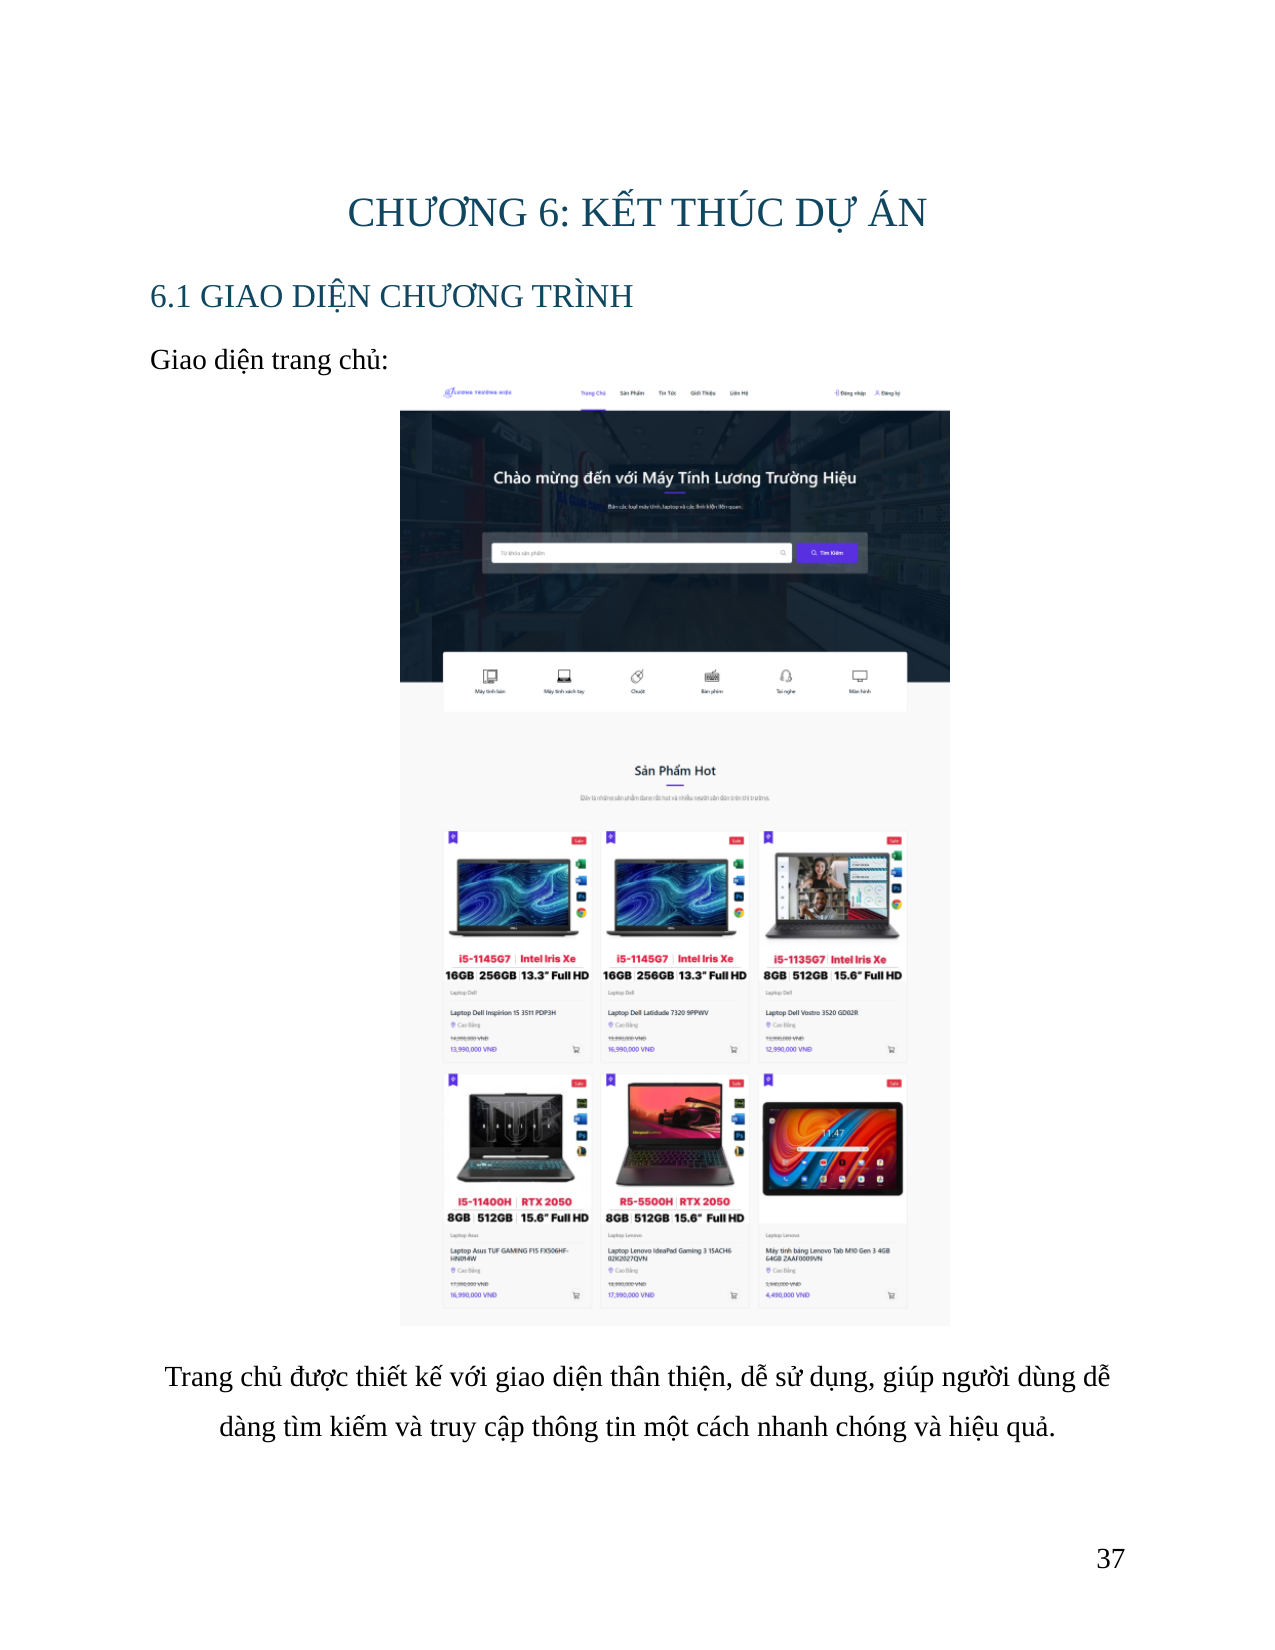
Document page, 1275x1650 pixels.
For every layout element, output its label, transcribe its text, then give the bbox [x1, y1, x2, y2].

text Giao diện trang chủ: [150, 342, 1125, 375]
subtitle CHƯƠNG 6: KẾT THÚC DỰ ÁN [150, 187, 1125, 235]
text Trang chủ được thiết kế với giao diện thân thiện, dễ sử dụng, giúp người dùng dễ dàng tìm kiếm và truy cập thông tin một cách nhanh chóng và hiệu quả. [150, 1359, 1125, 1443]
subtitle 6.1 GIAO DIỆN CHƯƠNG TRÌNH [150, 276, 1125, 314]
